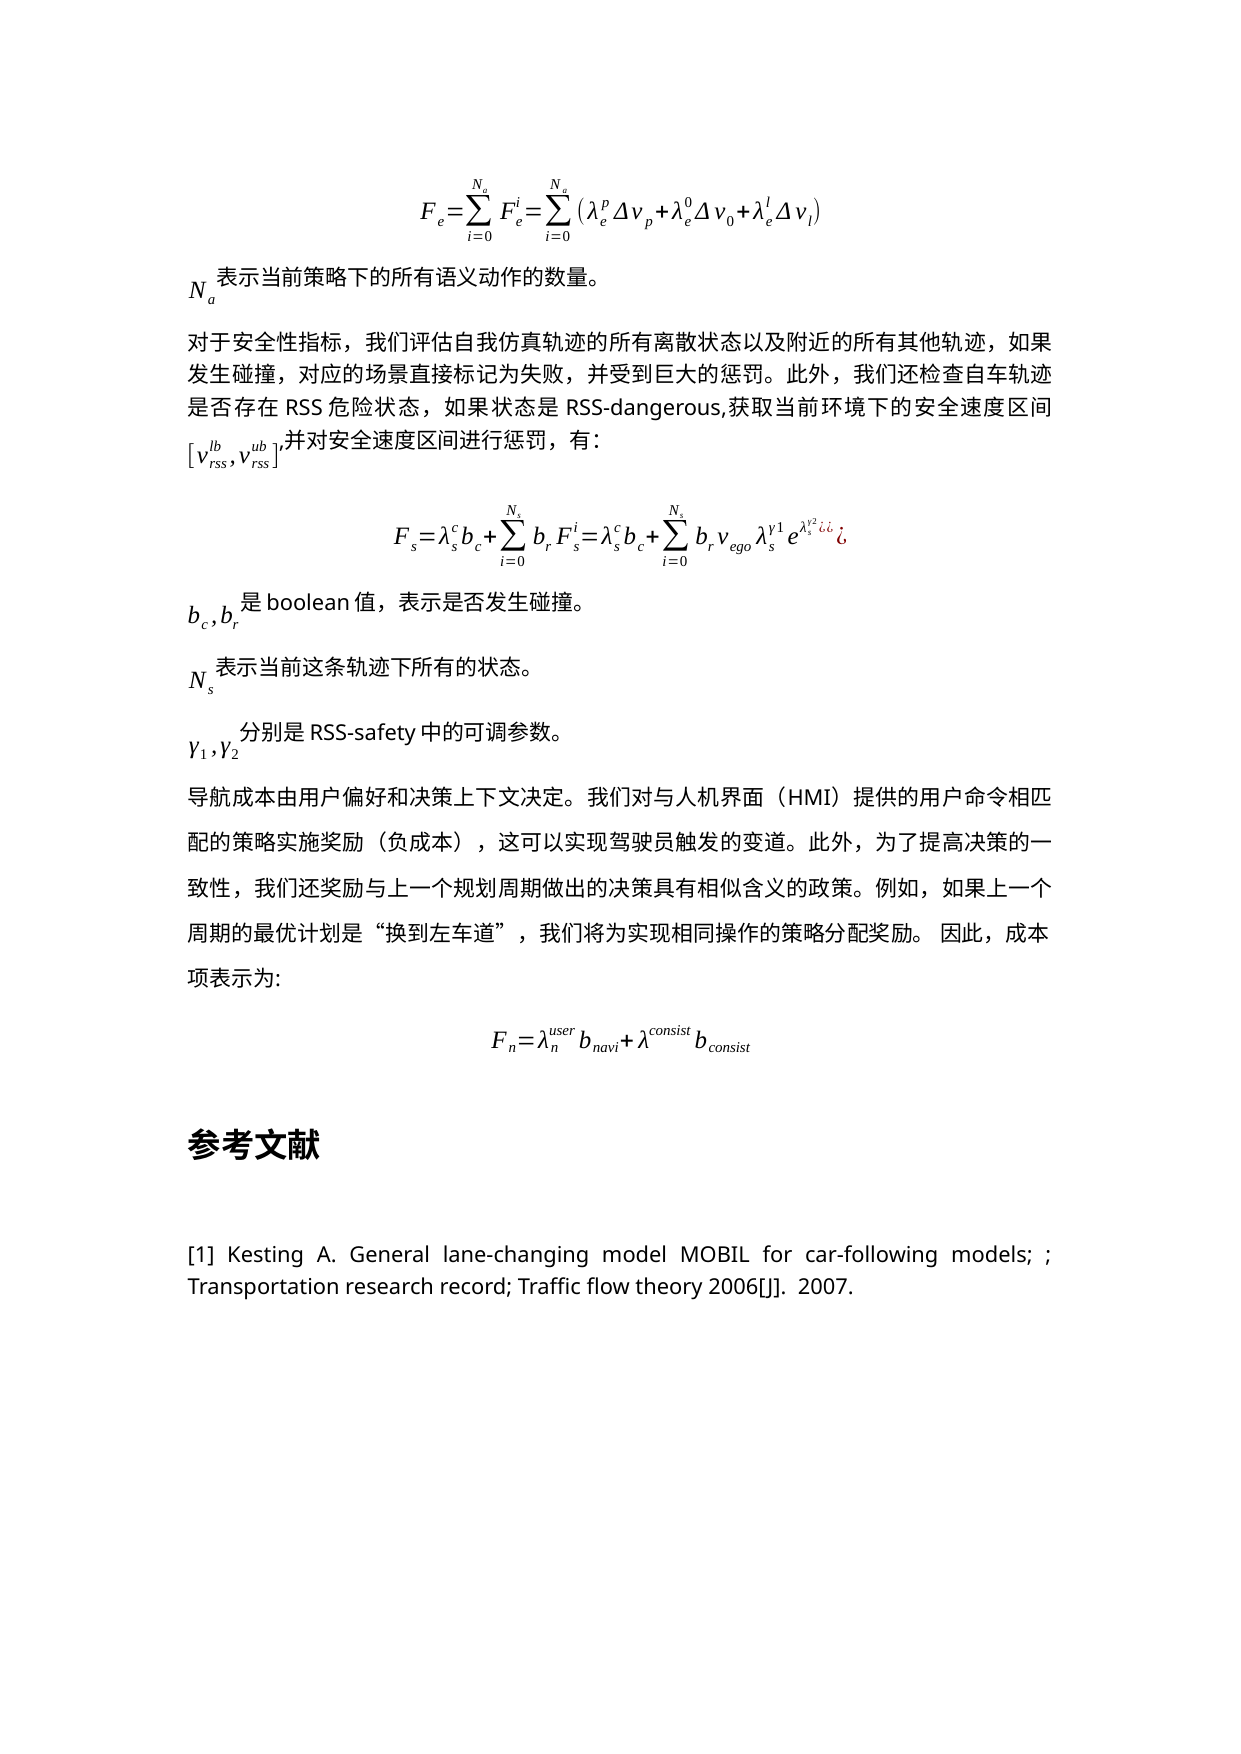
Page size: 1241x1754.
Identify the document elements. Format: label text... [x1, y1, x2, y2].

text 表示当前策略下的所有语义动作的数量。 [187, 259, 1053, 324]
subtitle 参考文献 [187, 1110, 1053, 1175]
text 分别是RSS-safety中的可调参数。 [187, 714, 1053, 779]
text 表示当前这条轨迹下所有的状态。 [187, 649, 1053, 714]
list [1] Kesting A. General lane-changing model MOBIL for car-following models; ; Transportation research record; Traffic flow theory 2006[J]. 2007. [187, 1237, 1053, 1302]
text 是boolean值，表示是否发生碰撞。 [187, 584, 1053, 649]
text 导航成本由用户偏好和决策上下文决定。我们对与人机界面（HMI）提供的用户命令相匹配的策略实施奖励（负成本），这可以实现驾驶员触发的变道。此外，为了提高决策的一致性，我们还奖励与上一个规划周期做出的决策具有相似含义的政策。例如，如果上一个周期的最优计划是“换到左车道”，我们将为实现相同操作的策略分配奖励。 因此，成本项表示为: [187, 779, 1053, 994]
text 对于安全性指标，我们评估自我仿真轨迹的所有离散状态以及附近的所有其他轨迹，如果发生碰撞，对应的场景直接标记为失败，并受到巨大的惩罚。此外，我们还检查自车轨迹是否存在RSS危险状态，如果状态是RSS-dangerous,获取当前环境下的安全速度区间,并对安全速度区间进行惩罚，有： [187, 324, 1053, 487]
